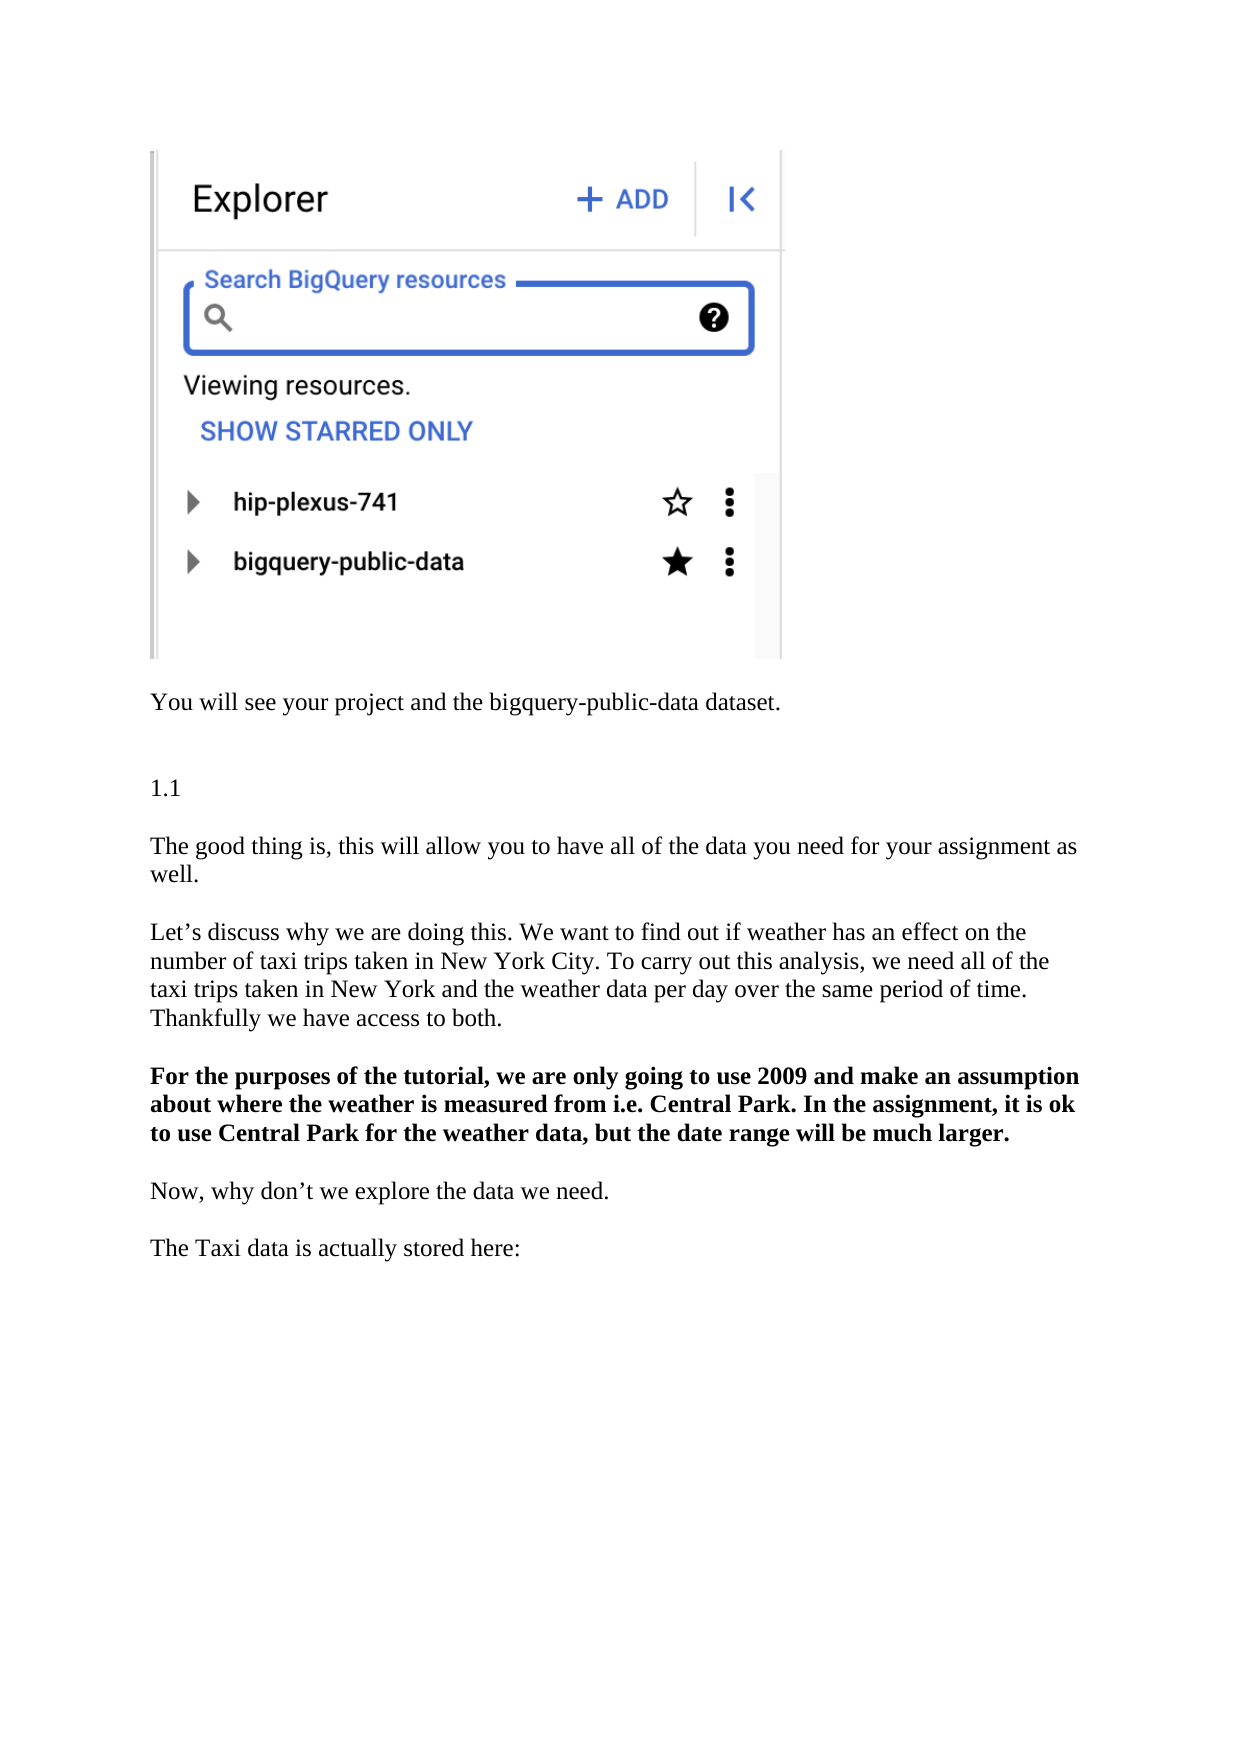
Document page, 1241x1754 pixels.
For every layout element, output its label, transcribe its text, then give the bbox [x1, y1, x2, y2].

text For the purposes of the tutorial, we are only going to use 2009 and make an assumption about where the weather is measured from i.e. Central Park. In the assignment, it is ok to use Central Park for the weather data, but the date range will be much larger. [150, 1061, 1090, 1147]
text You will see your project and the bigquery-public-data dataset. [150, 687, 1090, 716]
text 1.1 [150, 773, 1090, 802]
picture [150, 150, 786, 659]
text Now, why don’t we explore the data we need. [150, 1176, 1090, 1204]
text Let’s discuss why we are doing this. We want to find out if weather has an effect on the number of taxi trips taken in New York City. To carry out this analysis, we need all of the taxi trips taken in New York and the weather data per day over the same period of time. Thankfully we have access to both. [150, 917, 1090, 1032]
text The good thing is, this will allow you to have all of the data you need for your assignment as well. [150, 831, 1090, 888]
text The Taxi data is actually stored here: [150, 1233, 1090, 1262]
